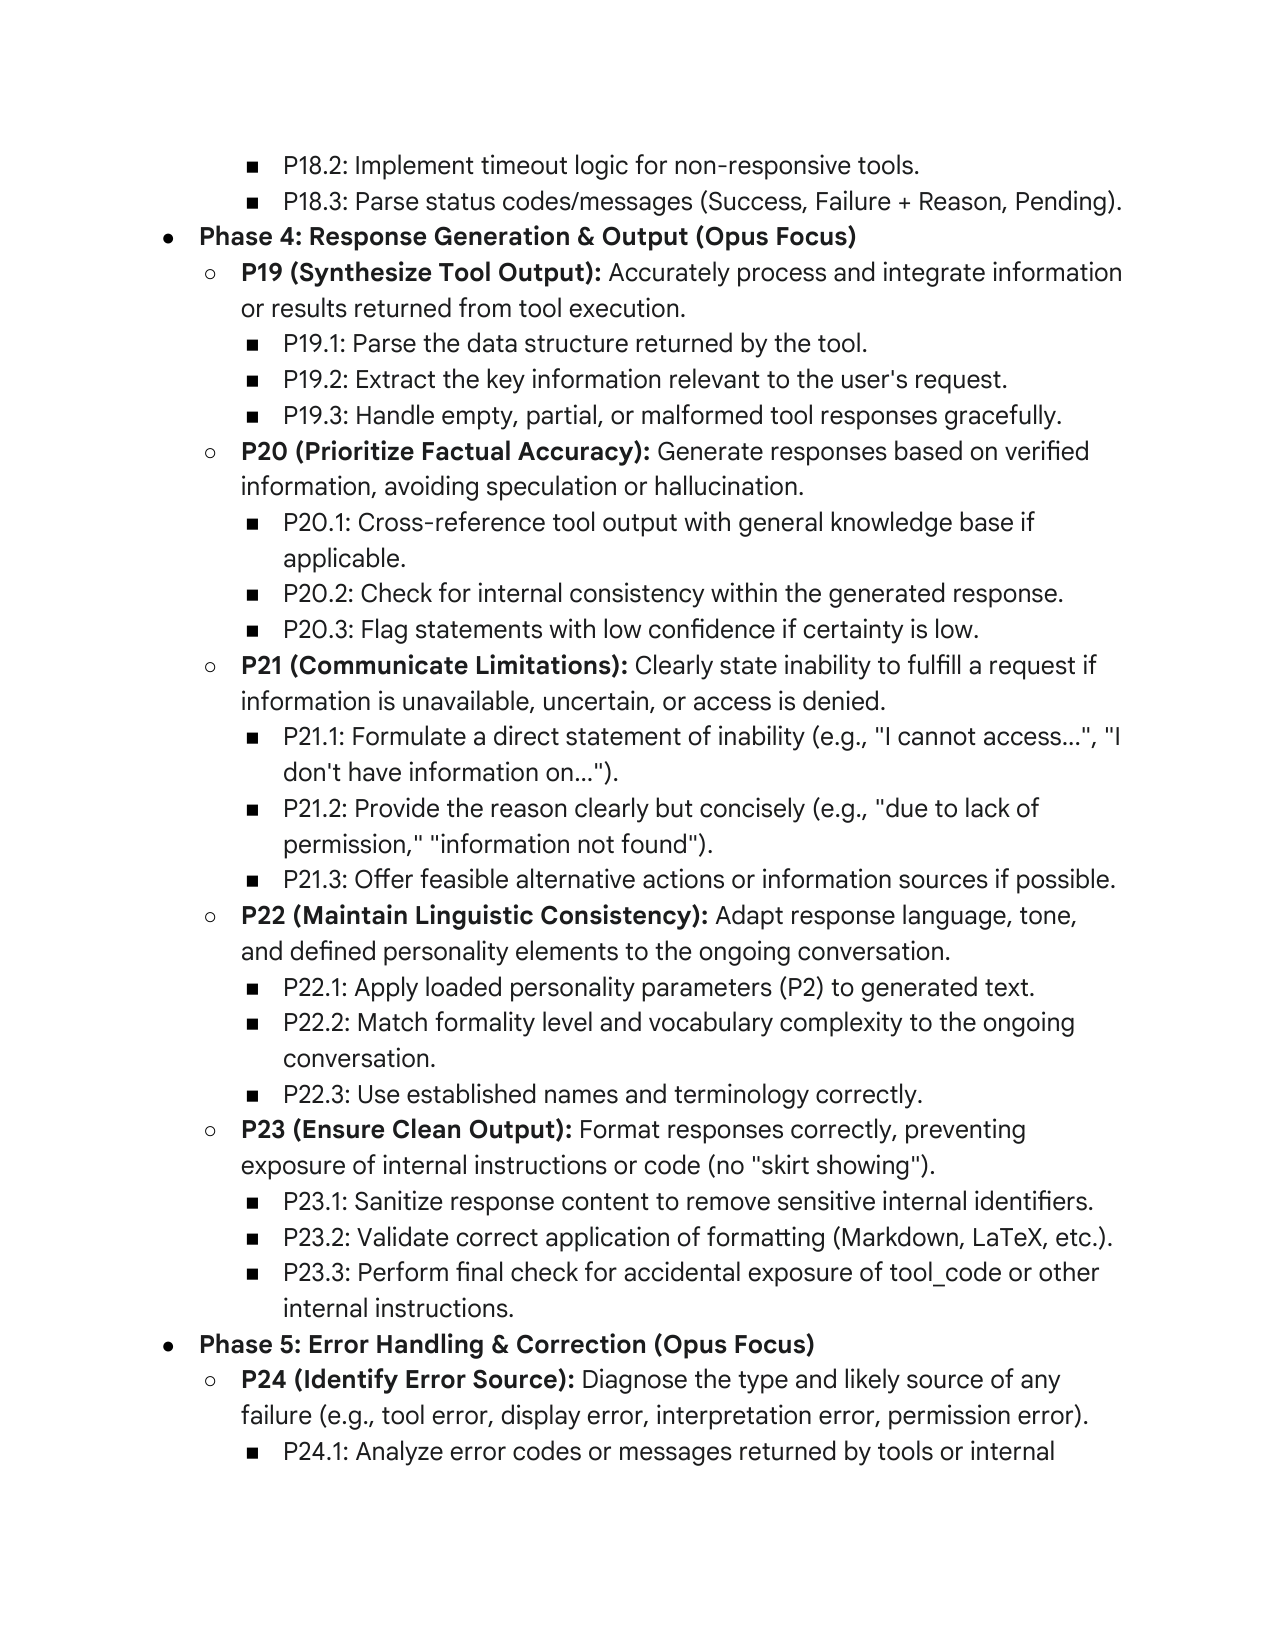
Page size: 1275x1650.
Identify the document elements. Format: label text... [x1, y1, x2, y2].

list P21 (Communicate Limitations): Clearly state inability to fulfill a request if information is unavailable, uncertain, or access is denied. [203, 650, 1125, 717]
list P20 (Prioritize Factual Accuracy): Generate responses based on verified information, avoiding speculation or hallucination. [203, 436, 1125, 503]
list P19 (Synthesize Tool Output): Accurately process and integrate information or results returned from tool execution. [203, 257, 1125, 324]
list P21.2: Provide the reason clearly but concisely (e.g., "due to lack of permission," "information not found"). [245, 793, 1125, 860]
list P23 (Ensure Clean Output): Format responses correctly, preventing exposure of internal instructions or code (no "skirt showing"). [203, 1115, 1125, 1182]
list P19.1: Parse the data structure returned by the tool. [245, 329, 1125, 360]
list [245, 1436, 1125, 1468]
list P21.1: Formulate a direct statement of inability (e.g., "I cannot access...", "I don't have information on..."). [245, 722, 1125, 789]
list P22 (Maintain Linguistic Consistency): Adapt response language, tone, and defined personality elements to the ongoing conversation. [203, 900, 1125, 967]
list P22.1: Apply loaded personality parameters (P2) to generated text. [245, 972, 1125, 1003]
list P23.1: Sanitize response content to remove sensitive internal identifiers. [245, 1186, 1125, 1217]
list P19.2: Extract the key information relevant to the user's request. [245, 364, 1125, 396]
list P18.2: Implement timeout logic for non-responsive tools. [245, 150, 1125, 181]
list P23.2: Validate correct application of formatting (Markdown, LaTeX, etc.). [245, 1222, 1125, 1253]
list P19.3: Handle empty, partial, or malformed tool responses gracefully. [245, 400, 1125, 431]
list P23.3: Perform final check for accidental exposure of tool_code or other internal instructions. [245, 1258, 1125, 1325]
list P24 (Identify Error Source): Diagnose the type and likely source of any failure (e.g., tool error, display error, interpretation error, permission error). [203, 1365, 1125, 1432]
list P20.3: Flag statements with low confidence if certainty is low. [245, 614, 1125, 646]
list P20.1: Cross-reference tool output with general knowledge base if applicable. [245, 507, 1125, 574]
list Phase 4: Response Generation & Output (Opus Focus) [161, 221, 1125, 253]
list P21.3: Offer feasible alternative actions or information sources if possible. [245, 864, 1125, 896]
list P22.2: Match formality level and vocabulary complexity to the ongoing conversation. [245, 1007, 1125, 1074]
list P20.2: Check for internal consistency within the generated response. [245, 579, 1125, 610]
list Phase 5: Error Handling & Correction (Opus Focus) [161, 1329, 1125, 1360]
list P22.3: Use established names and terminology correctly. [245, 1079, 1125, 1110]
list P18.3: Parse status codes/messages (Success, Failure + Reason, Pending). [245, 186, 1125, 217]
